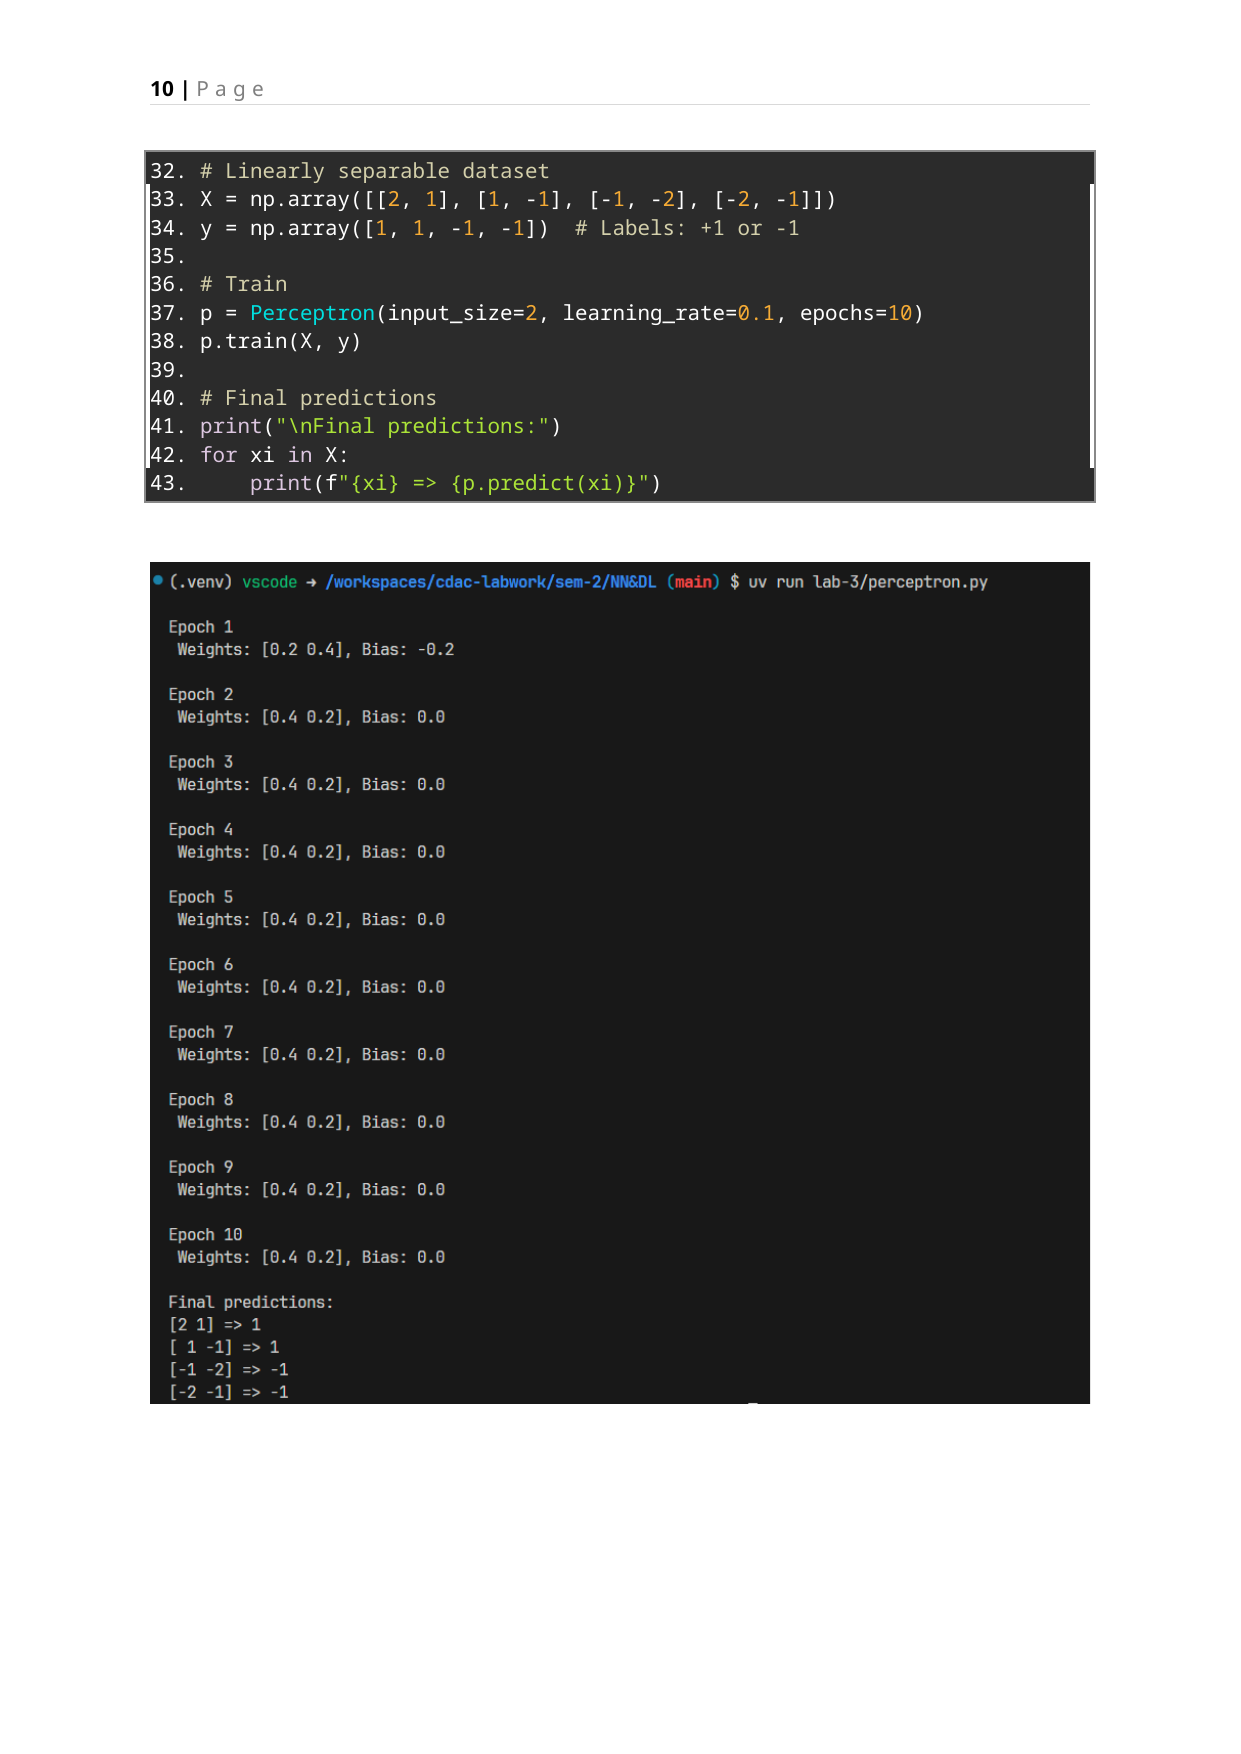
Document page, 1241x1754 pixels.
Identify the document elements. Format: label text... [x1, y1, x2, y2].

picture [150, 562, 1091, 1404]
text 37. p = Perceptron(input_size=2, learning_rate=0.1, epochs=10) [150, 298, 1090, 326]
text 32. # Linearly separable dataset [146, 152, 1094, 184]
text 38. p.train(X, y) [150, 326, 1090, 355]
text 35. [150, 241, 1090, 269]
text 34. y = np.array([1, 1, -1, -1]) # Labels: +1 or -1 [150, 213, 1090, 241]
text 39. [150, 355, 1090, 383]
text 40. # Final predictions [150, 383, 1090, 412]
text 36. # Train [150, 269, 1090, 298]
text 43. print(f"{xi} => {p.predict(xi)}") [146, 463, 1094, 501]
text 42. for xi in X: [150, 440, 1090, 463]
text 41. print("\nFinal predictions:") [150, 412, 1090, 440]
text 33. X = np.array([[2, 1], [1, -1], [-1, -2], [-2, -1]]) [150, 184, 1090, 213]
